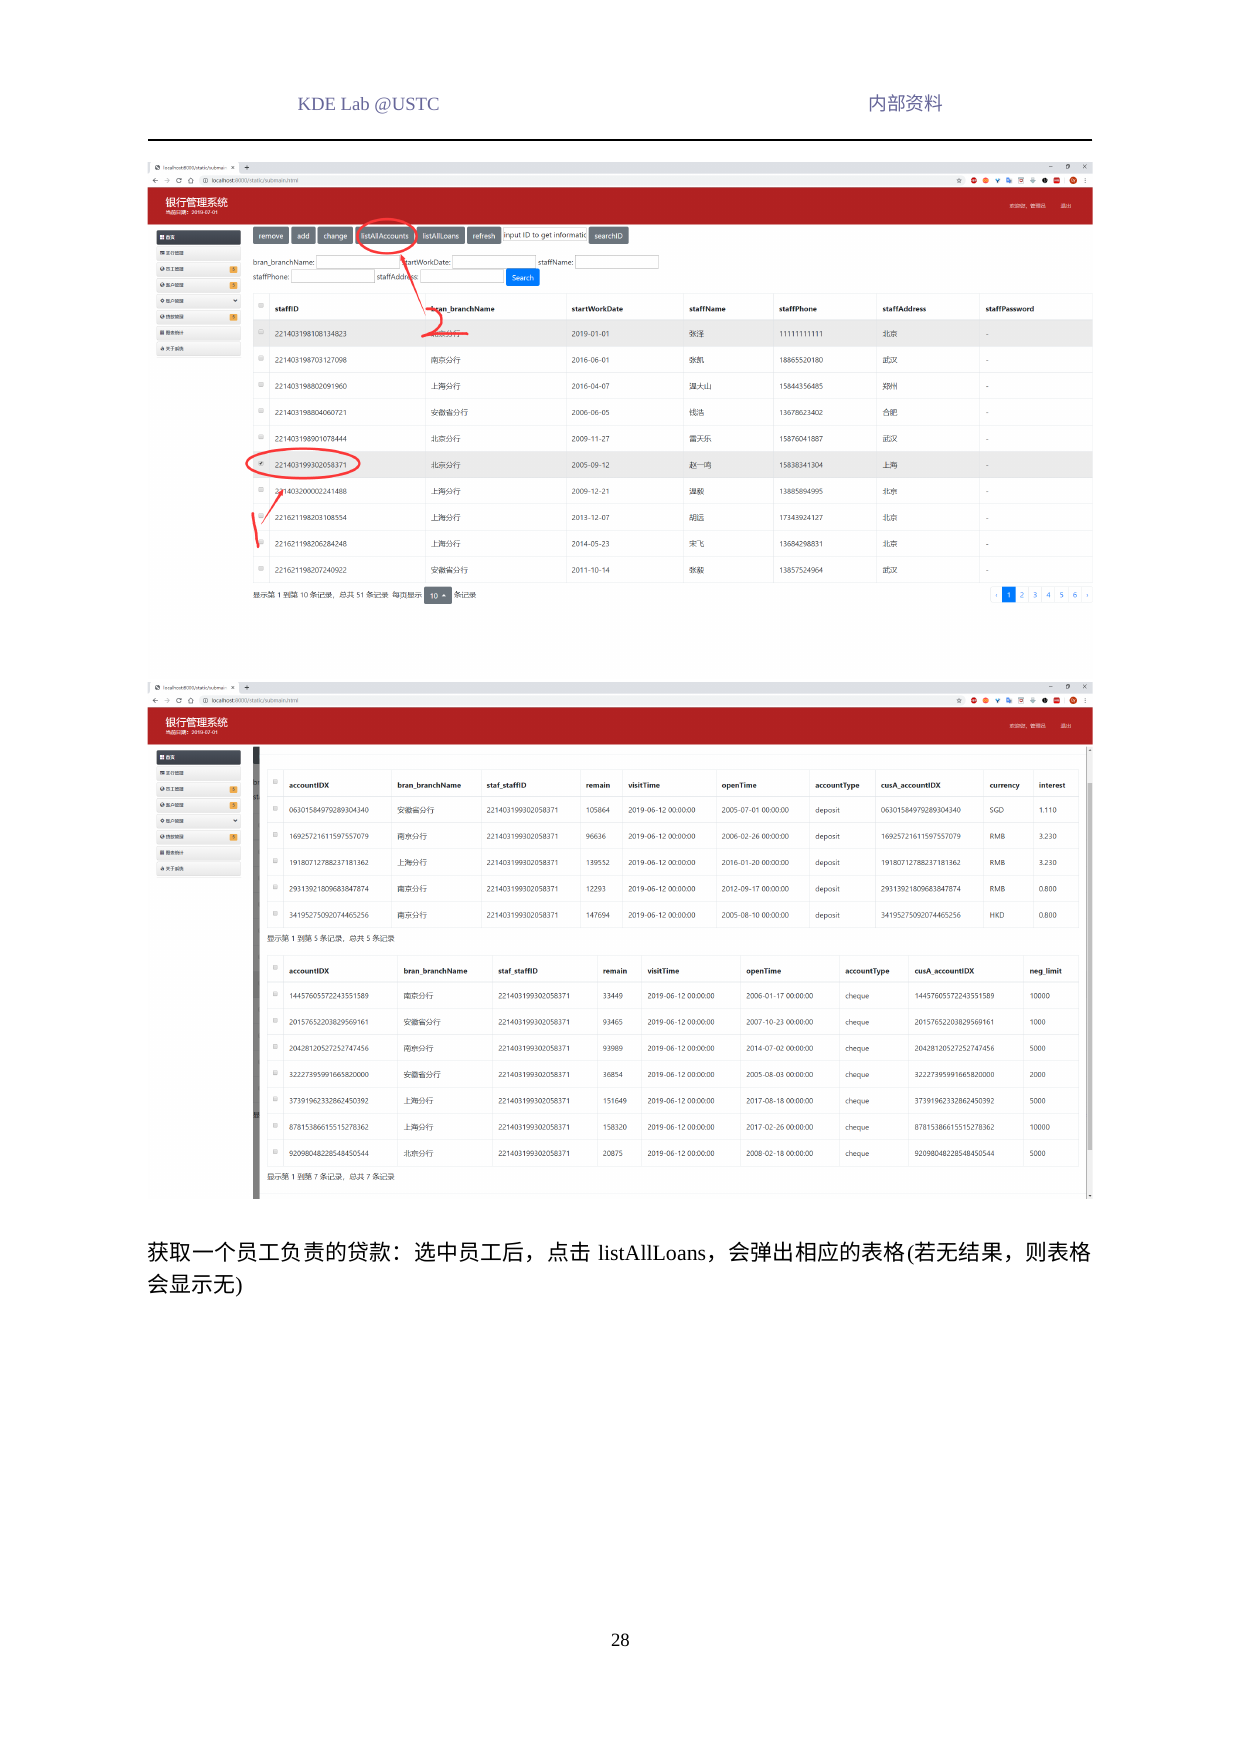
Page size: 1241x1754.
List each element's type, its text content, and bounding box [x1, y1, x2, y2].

picture [147, 682, 1093, 1199]
picture [147, 162, 1093, 679]
text 获取一个员工负责的贷款：选中员工后，点击listAllLoans，会弹出相应的表格(若无结果，则表格会显示无) [148, 1234, 1092, 1299]
